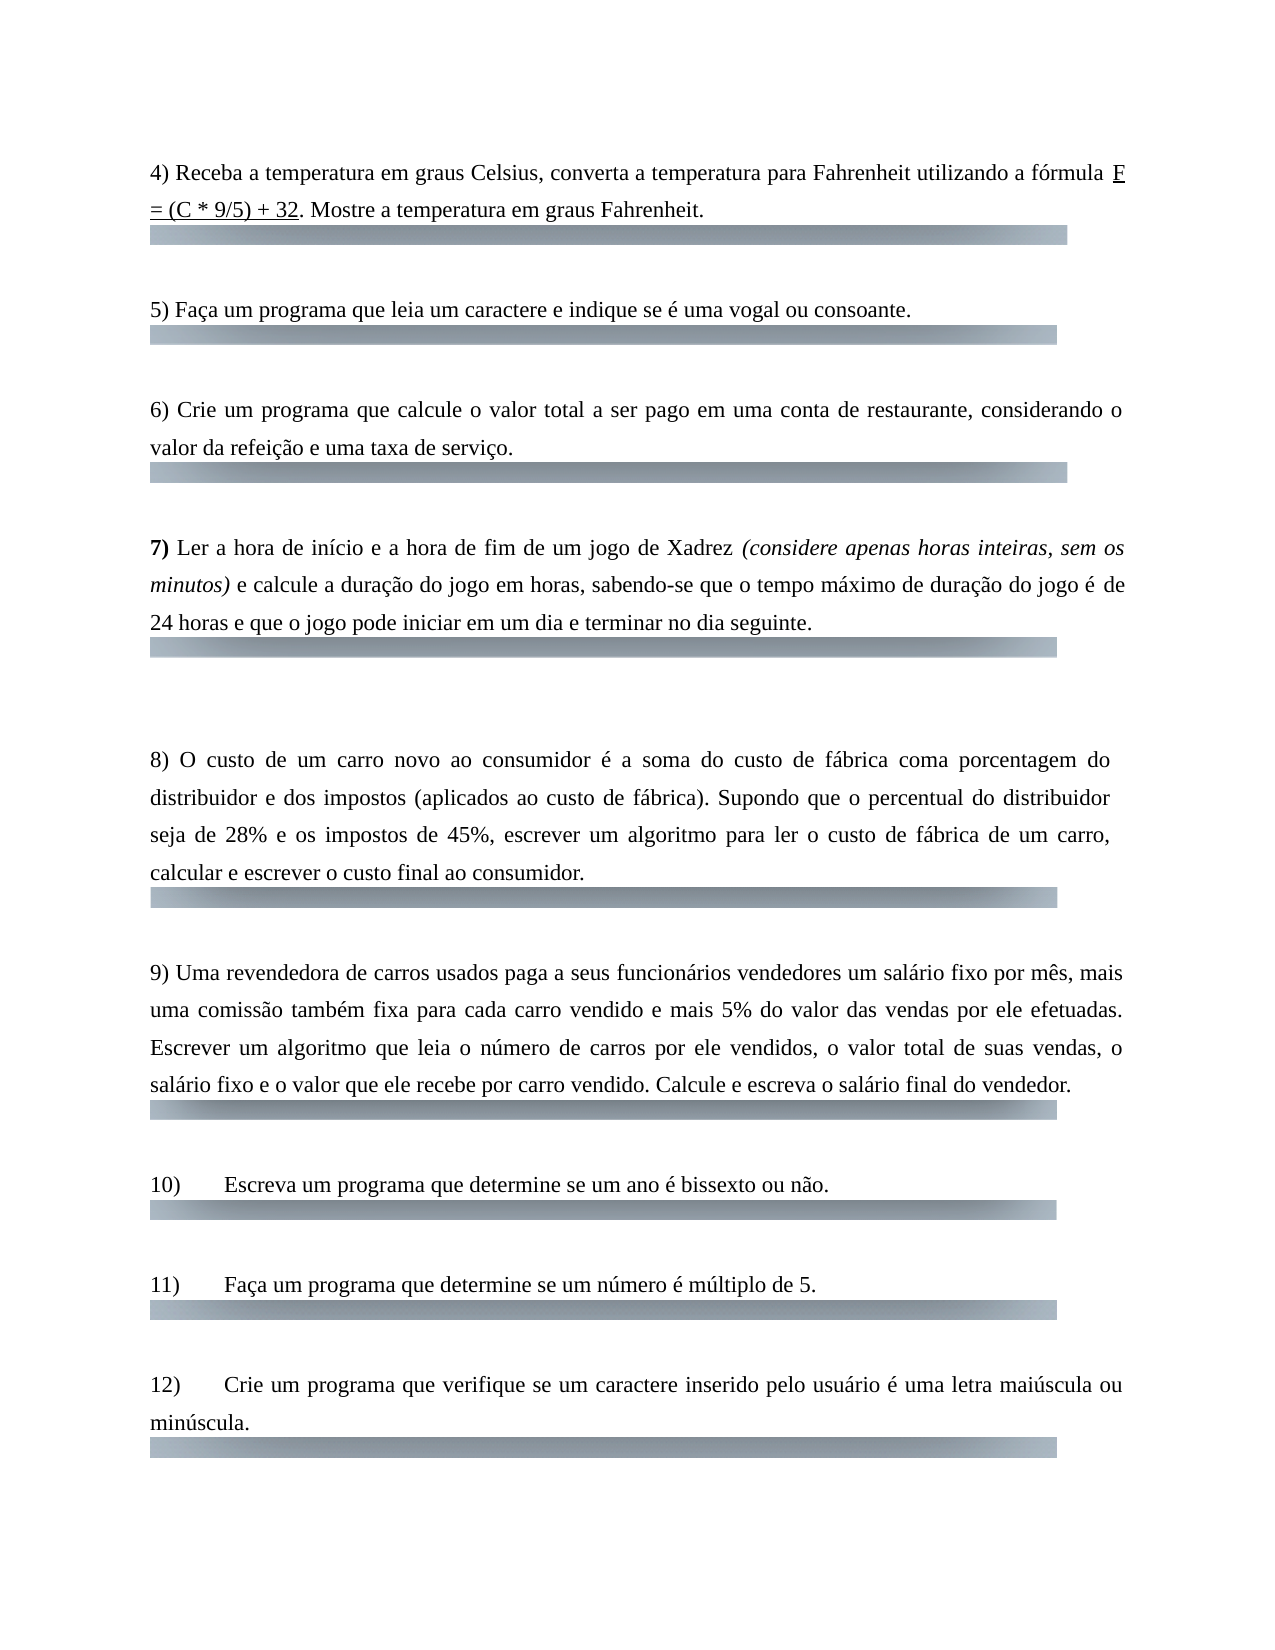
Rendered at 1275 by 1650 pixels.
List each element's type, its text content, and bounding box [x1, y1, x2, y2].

text 11) Faça um programa que determine se um número é múltiplo de 5. [150, 1262, 1125, 1300]
text 9) Uma revendedora de carros usados paga a seus funcionários vendedores um salário fixo por mês, mais uma comissão também fixa para cada carro vendido e mais 5% do valor das vendas por ele efetuadas. Escrever um algoritmo que leia o número de carros por ele vendidos, o valor total de suas vendas, o salário fixo e o valor que ele recebe por carro vendido. Calcule e escreva o salário final do vendedor. [150, 950, 1125, 1100]
text 5) Faça um programa que leia um caractere e indique se é uma vogal ou consoante. [150, 287, 1125, 325]
text 10) Escreva um programa que determine se um ano é bissexto ou não. [150, 1162, 1125, 1200]
text 4) Receba a temperatura em graus Celsius, converta a temperatura para Fahrenheit utilizando a fórmula F = (C * 9/5) + 32. Mostre a temperatura em graus Fahrenheit. [150, 150, 1125, 225]
text 12) Crie um programa que verifique se um caractere inserido pelo usuário é uma letra maiúscula ou minúscula. [150, 1362, 1125, 1437]
text 8) O custo de um carro novo ao consumidor é a soma do custo de fábrica coma porcentagem do distribuidor e dos impostos (aplicados ao custo de fábrica). Supondo que o percentual do distribuidor seja de 28% e os impostos de 45%, escrever um algoritmo para ler o custo de fábrica de um carro, calcular e escrever o custo final ao consumidor. [150, 737, 1112, 887]
text 7) Ler a hora de início e a hora de fim de um jogo de Xadrez (considere apenas horas inteiras, sem os minutos) e calcule a duração do jogo em horas, sabendo-se que o tempo máximo de duração do jogo é de 24 horas e que o jogo pode iniciar em um dia e terminar no dia seguinte. [150, 525, 1125, 637]
text 6) Crie um programa que calcule o valor total a ser pago em uma conta de restaurante, considerando o valor da refeição e uma taxa de serviço. [150, 387, 1125, 462]
